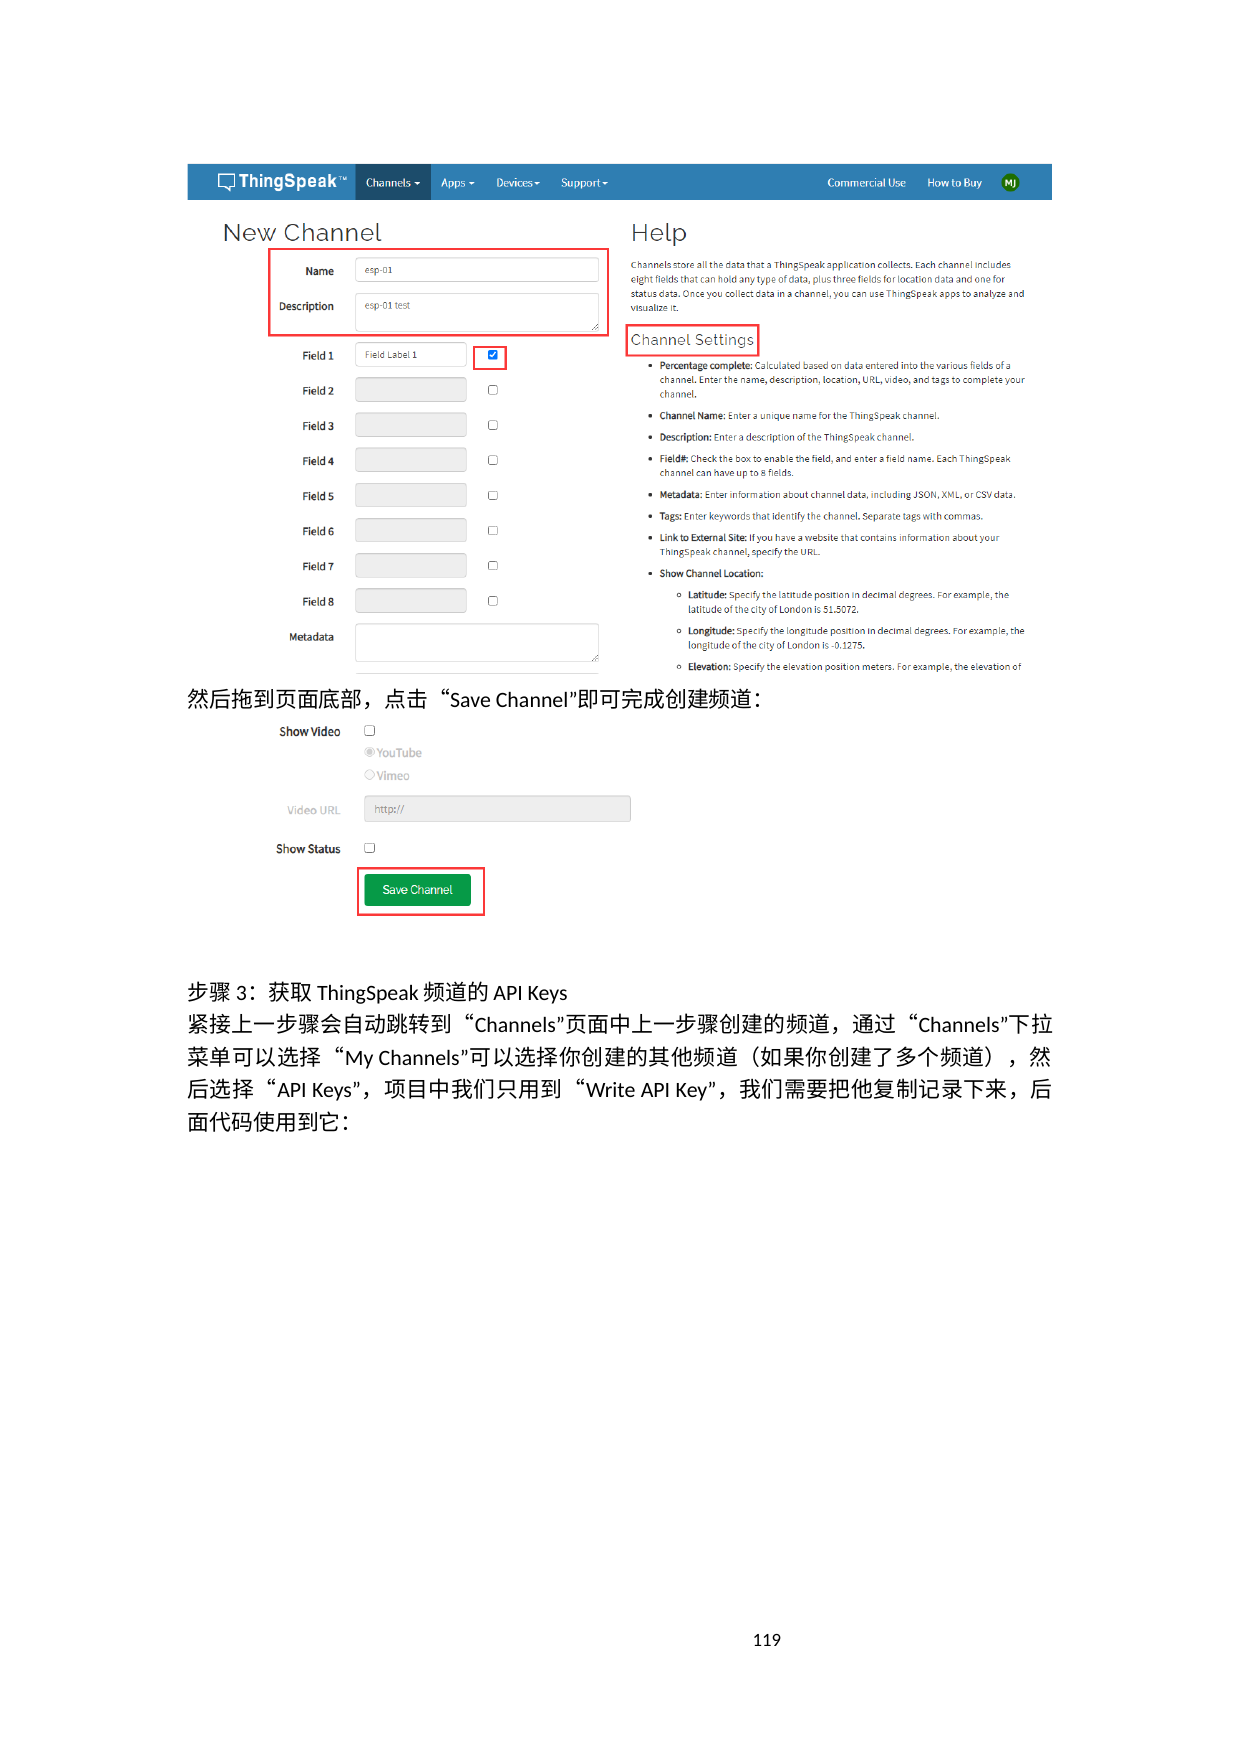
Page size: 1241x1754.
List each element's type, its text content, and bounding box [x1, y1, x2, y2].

picture [187, 162, 1052, 674]
text 步骤3：获取ThingSpeak频道的API Keys [187, 974, 1053, 1007]
picture [187, 714, 1053, 936]
text 然后拖到页面底部，点击“Save Channel”即可完成创建频道： [187, 682, 1053, 714]
text 紧接上一步骤会自动跳转到“Channels”页面中上一步骤创建的频道，通过“Channels”下拉菜单可以选择“My Channels”可以选择你创建的其他频道（如果你创建了多个频道），然后选择“API Keys”，项目中我们只用到“Write API Key”，我们需要把他复制记录下来，后面代码使用到它： [187, 1007, 1053, 1137]
